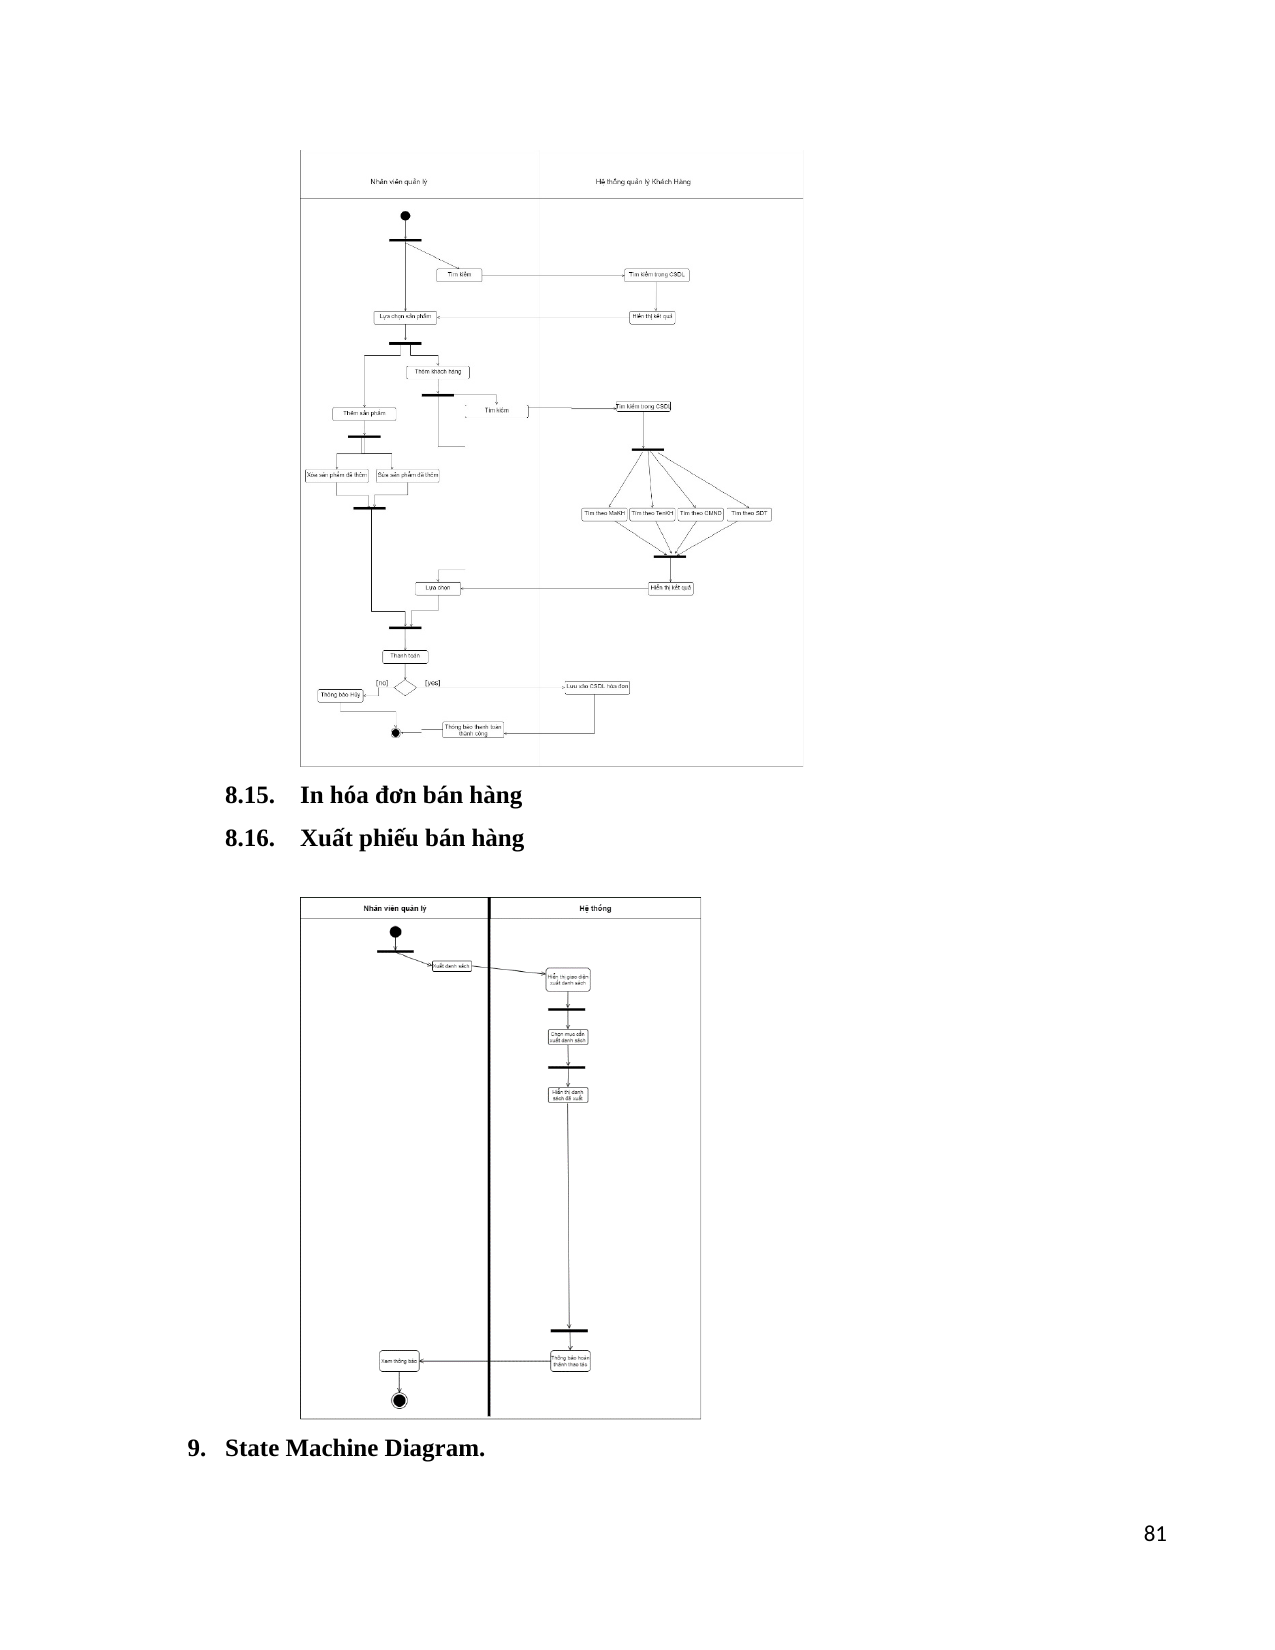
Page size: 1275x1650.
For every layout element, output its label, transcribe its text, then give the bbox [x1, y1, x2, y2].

list State Machine Diagram. [187, 1433, 1167, 1462]
list In hóa đơn bán hàng [225, 780, 1167, 809]
picture [300, 897, 702, 1420]
picture [300, 150, 804, 767]
list Xuất phiếu bán hàng [225, 823, 1167, 852]
